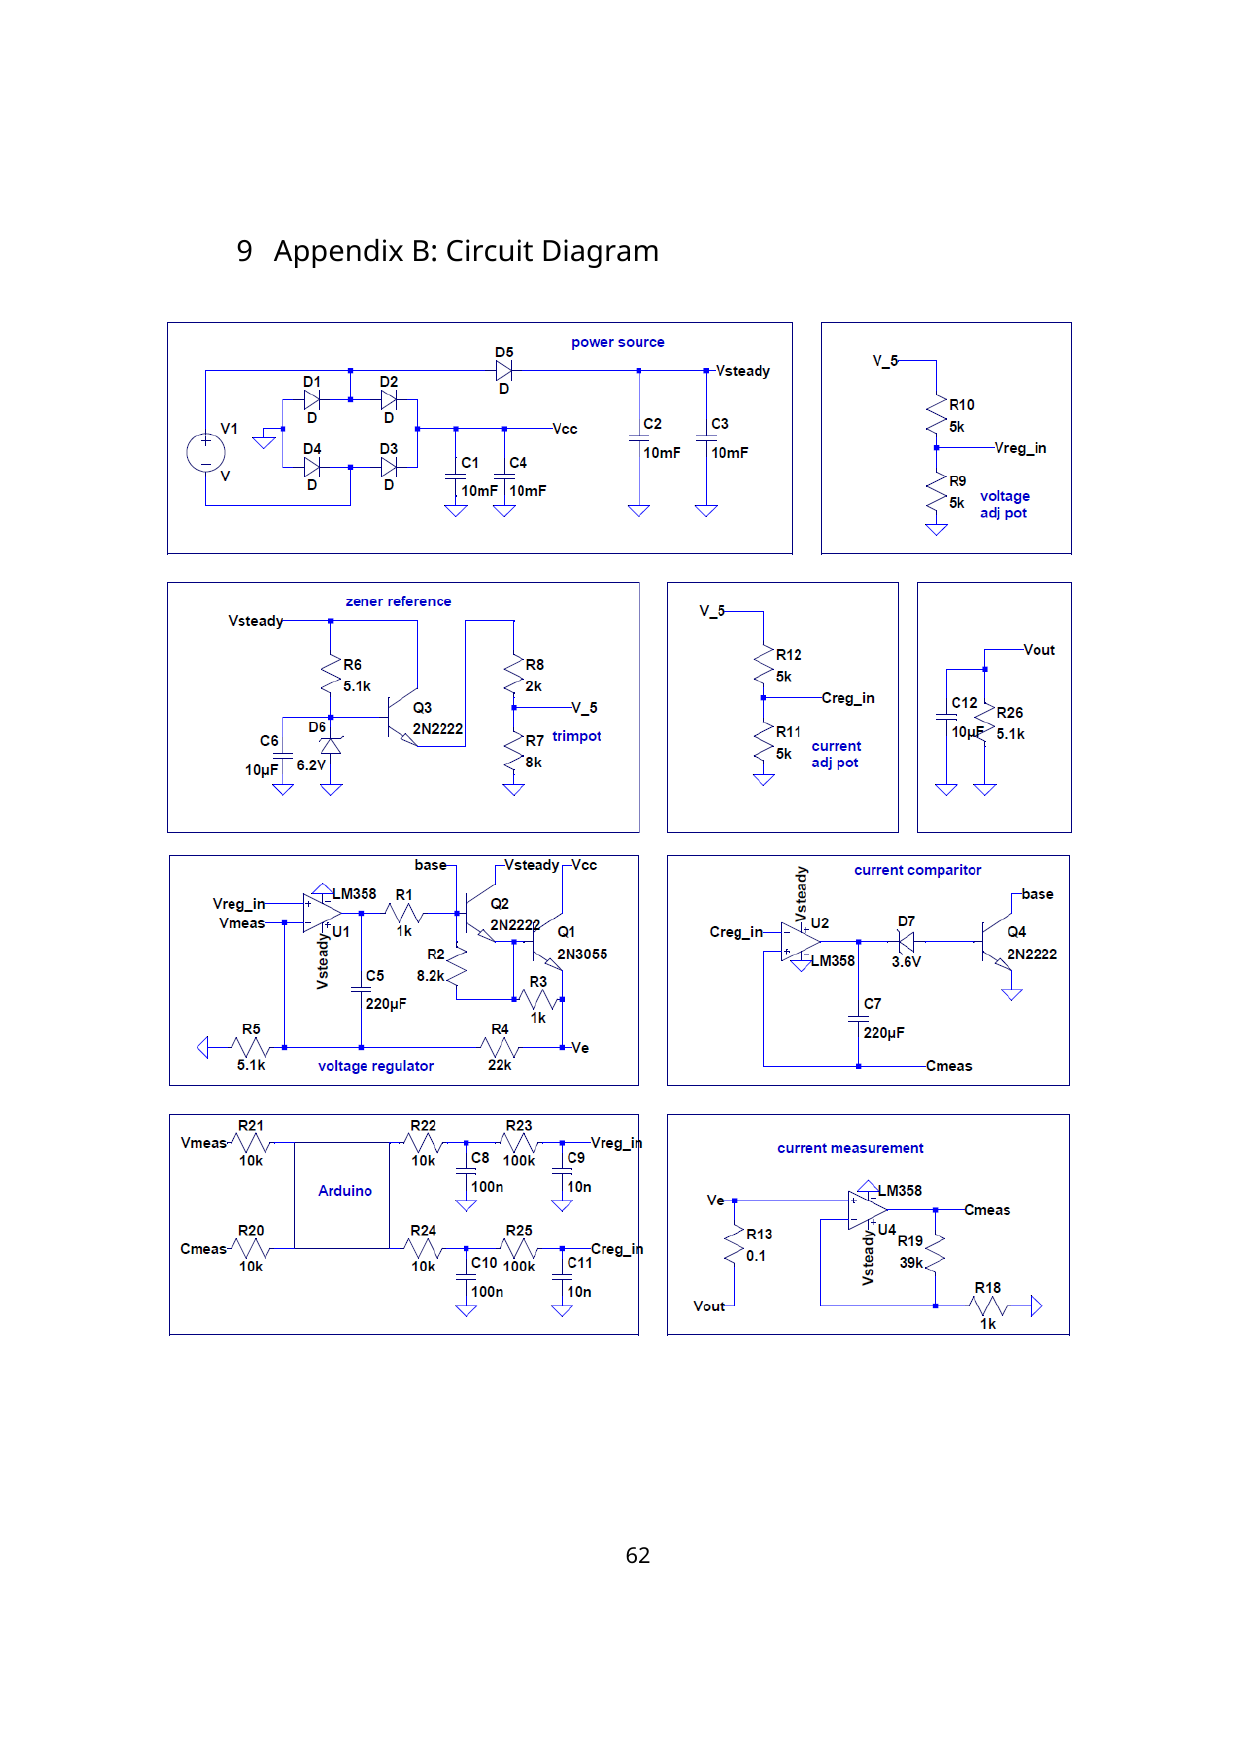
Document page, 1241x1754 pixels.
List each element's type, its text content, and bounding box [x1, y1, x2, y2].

subtitle Appendix B: Circuit Diagram [236, 230, 1004, 270]
picture [165, 850, 1076, 1341]
picture [163, 312, 1077, 846]
